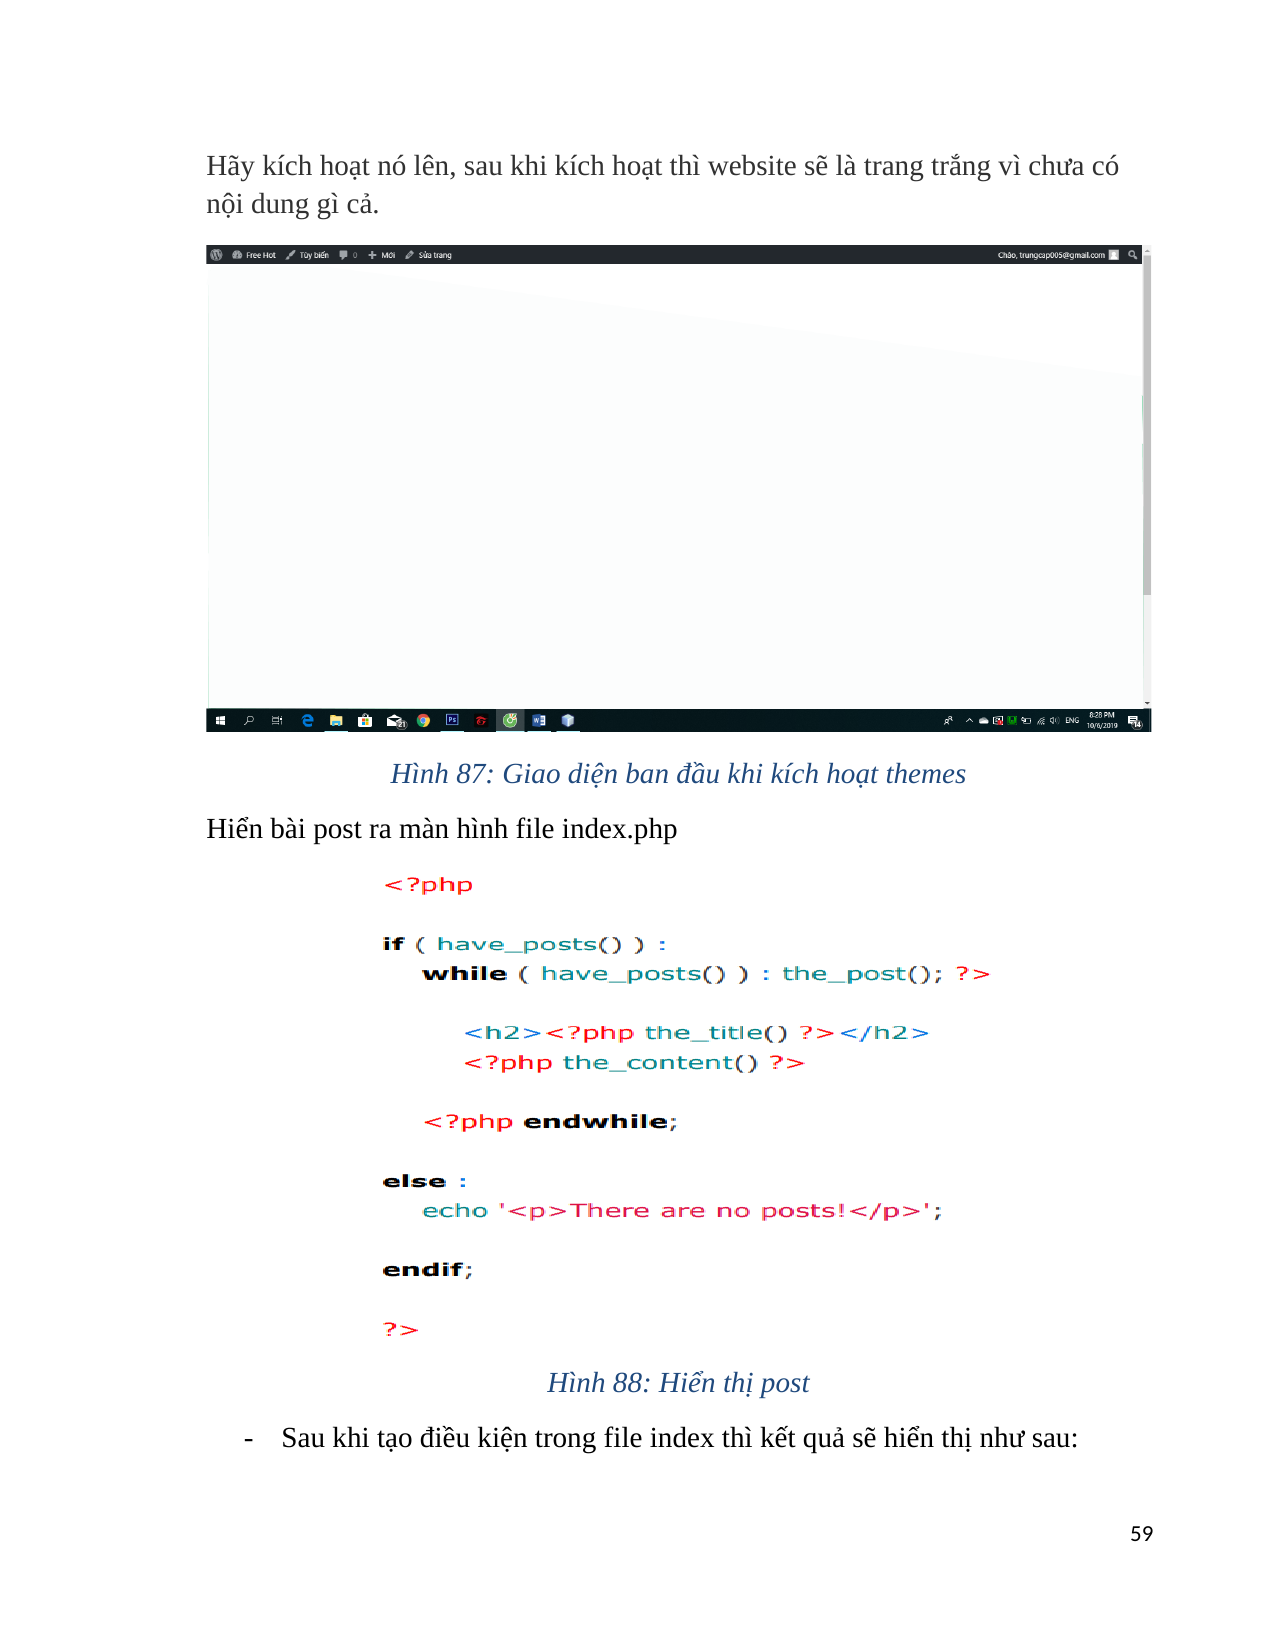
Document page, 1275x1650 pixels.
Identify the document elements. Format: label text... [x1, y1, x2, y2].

text Hình 87: Giao diện ban đầu khi kích hoạt themes [206, 756, 1153, 790]
text Hãy kích hoạt nó lên, sau khi kích hoạt thì website sẽ là trang trắng vì chưa có nội dung gì cả. [206, 148, 1153, 220]
list Sau khi tạo điều kiện trong file index thì kết quả sẽ hiển thị như sau: [244, 1420, 1153, 1453]
picture [382, 870, 1014, 1341]
text Hiển bài post ra màn hình file index.php [206, 811, 1153, 844]
text Hình 88: Hiển thị post [206, 1366, 1153, 1399]
picture [206, 245, 1152, 732]
